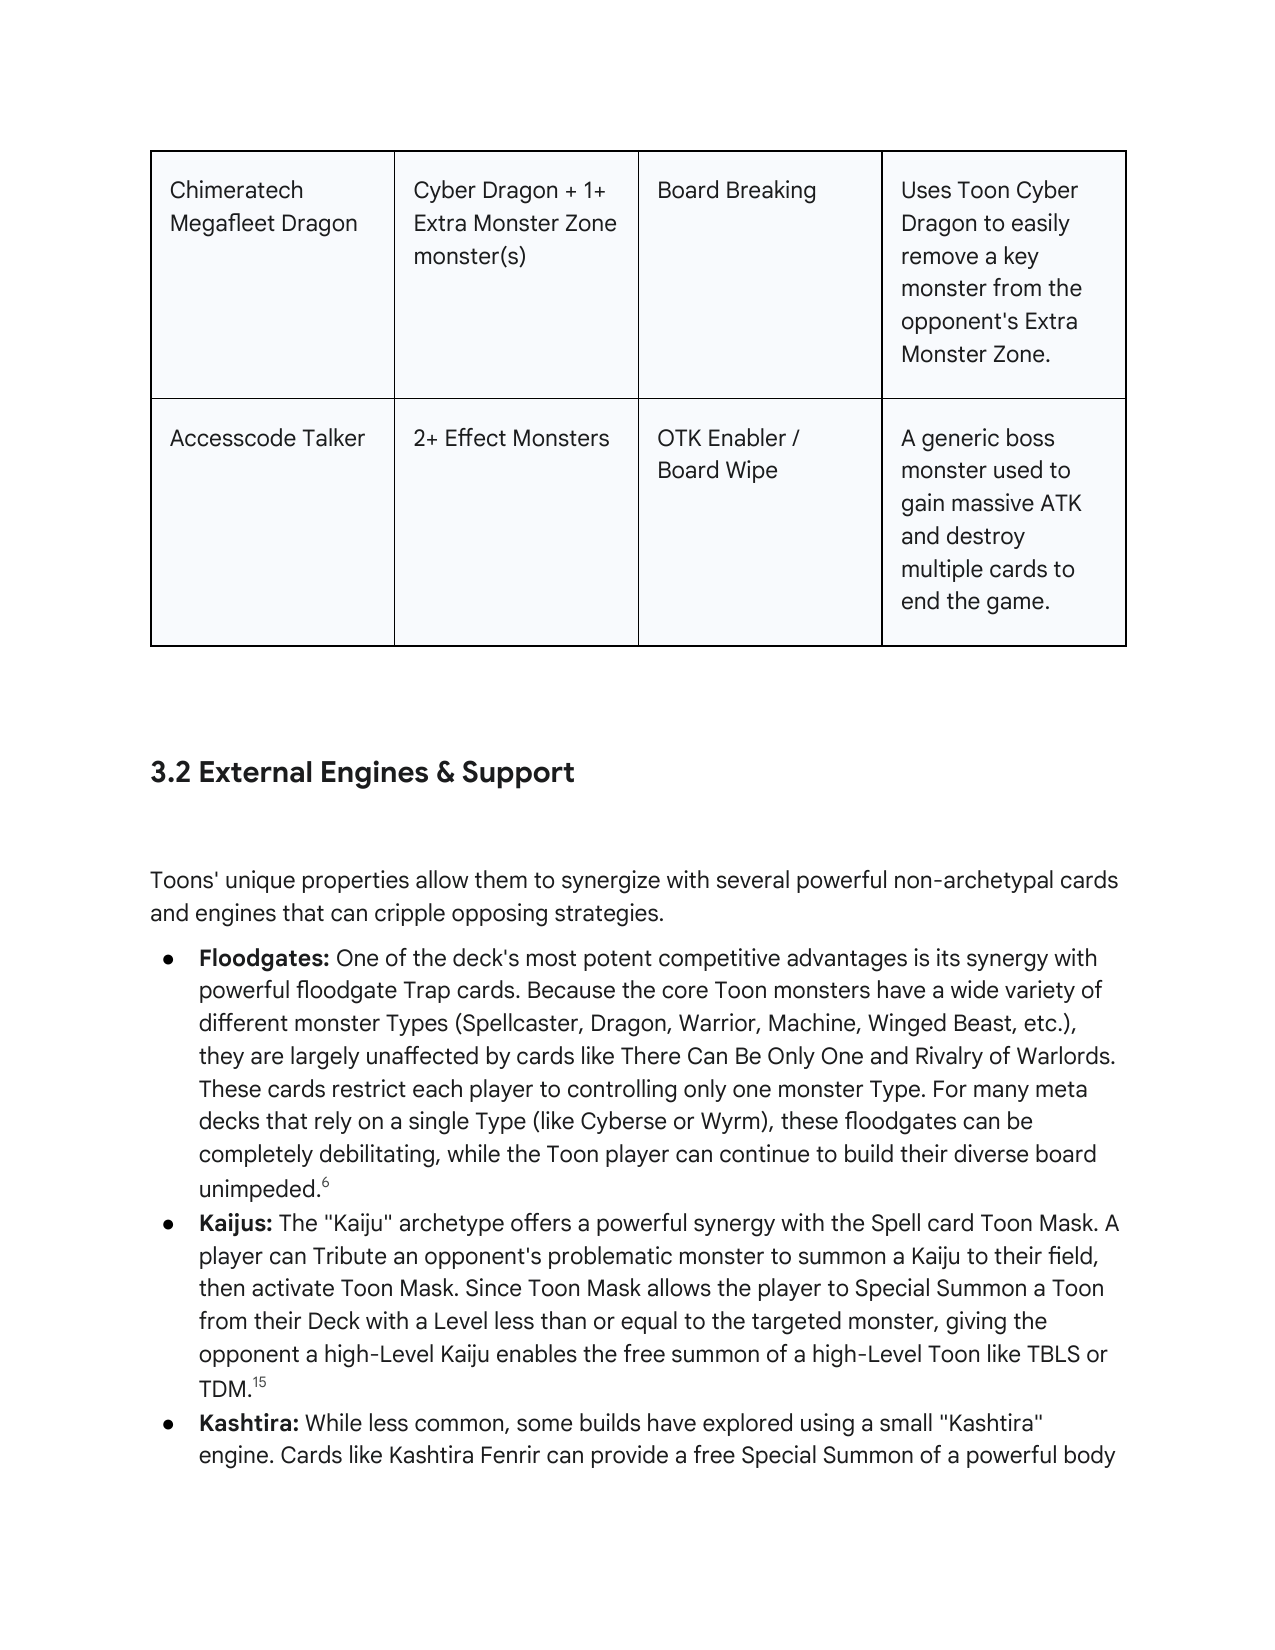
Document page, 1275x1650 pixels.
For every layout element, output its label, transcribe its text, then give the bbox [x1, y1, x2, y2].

list Kaijus: The "Kaiju" archetype offers a powerful synergy with the Spell card Toon Mask. A player can Tribute an opponent's problematic monster to summon a Kaiju to their field, then activate Toon Mask. Since Toon Mask allows the player to Special Summon a Toon from their Deck with a Level less than or equal to the targeted monster, giving the opponent a high-Level Kaiju enables the free summon of a high-Level Toon like TBLS or TDM.15 [161, 1209, 1125, 1404]
text Toons' unique properties allow them to synergize with several powerful non-archetypal cards and engines that can cripple opposing strategies. [150, 866, 1125, 928]
subtitle 3.2 External Engines & Support [150, 754, 1125, 791]
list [161, 1409, 1125, 1470]
table_cell Cyber Dragon + 1+ Extra Monster Zone monster(s) [395, 152, 638, 397]
table_cell Uses Toon Cyber Dragon to easily remove a key monster from the opponent's Extra Monster Zone. [883, 152, 1125, 397]
table_cell Chimeratech Megafleet Dragon [152, 152, 394, 397]
table_cell A generic boss monster used to gain massive ATK and destroy multiple cards to end the game. [883, 399, 1125, 645]
table_cell OTK Enabler / Board Wipe [639, 399, 881, 645]
list Floodgates: One of the deck's most potent competitive advantages is its synergy with powerful floodgate Trap cards. Because the core Toon monsters have a wide variety of different monster Types (Spellcaster, Dragon, Warrior, Machine, Winged Beast, etc.), they are largely unaffected by cards like There Can Be Only One and Rivalry of Warlords. These cards restrict each player to controlling only one monster Type. For many meta decks that rely on a single Type (like Cyberse or Wyrm), these floodgates can be completely debilitating, while the Toon player can continue to build their diverse board unimpeded.6 [161, 944, 1125, 1205]
table_cell Board Breaking [639, 152, 881, 397]
table_cell 2+ Effect Monsters [395, 399, 638, 645]
table_cell Accesscode Talker [152, 399, 394, 645]
